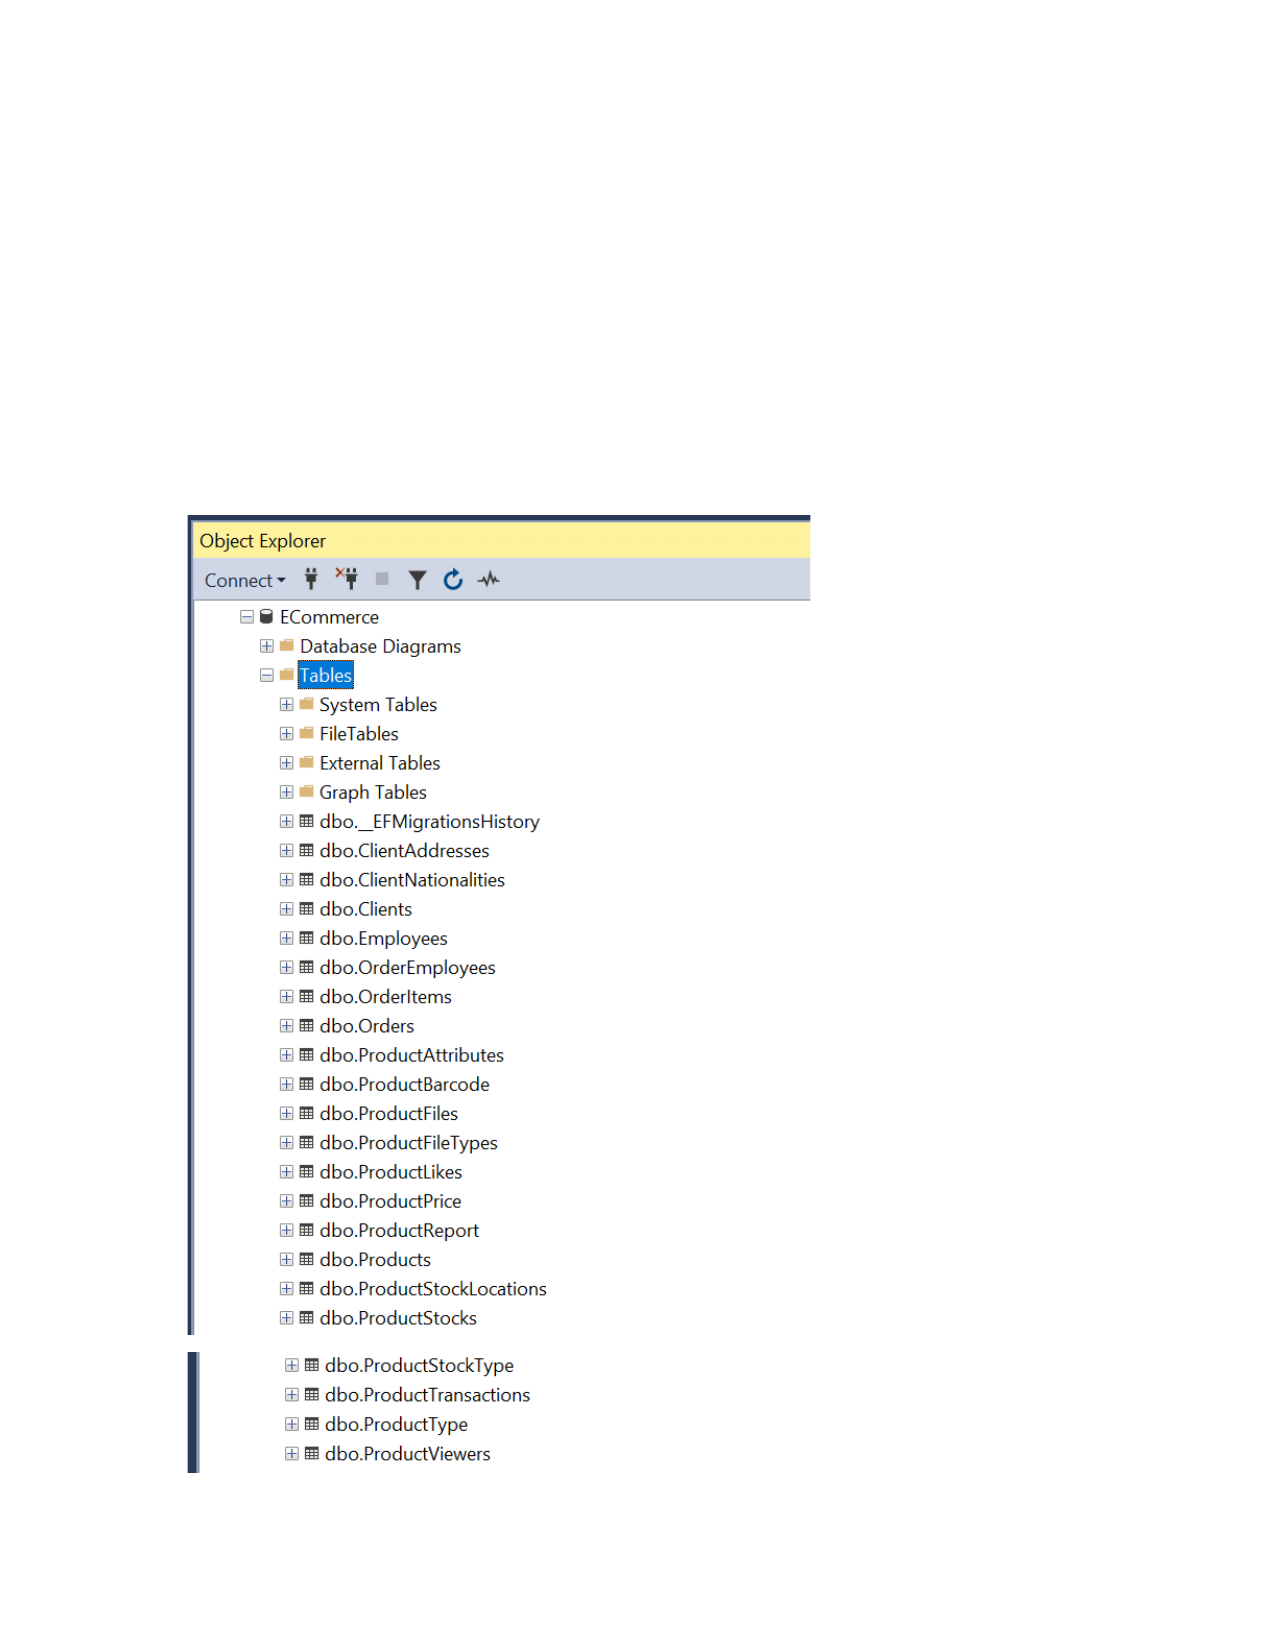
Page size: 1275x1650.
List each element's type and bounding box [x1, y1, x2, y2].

picture [187, 515, 811, 1335]
picture [187, 1352, 590, 1473]
